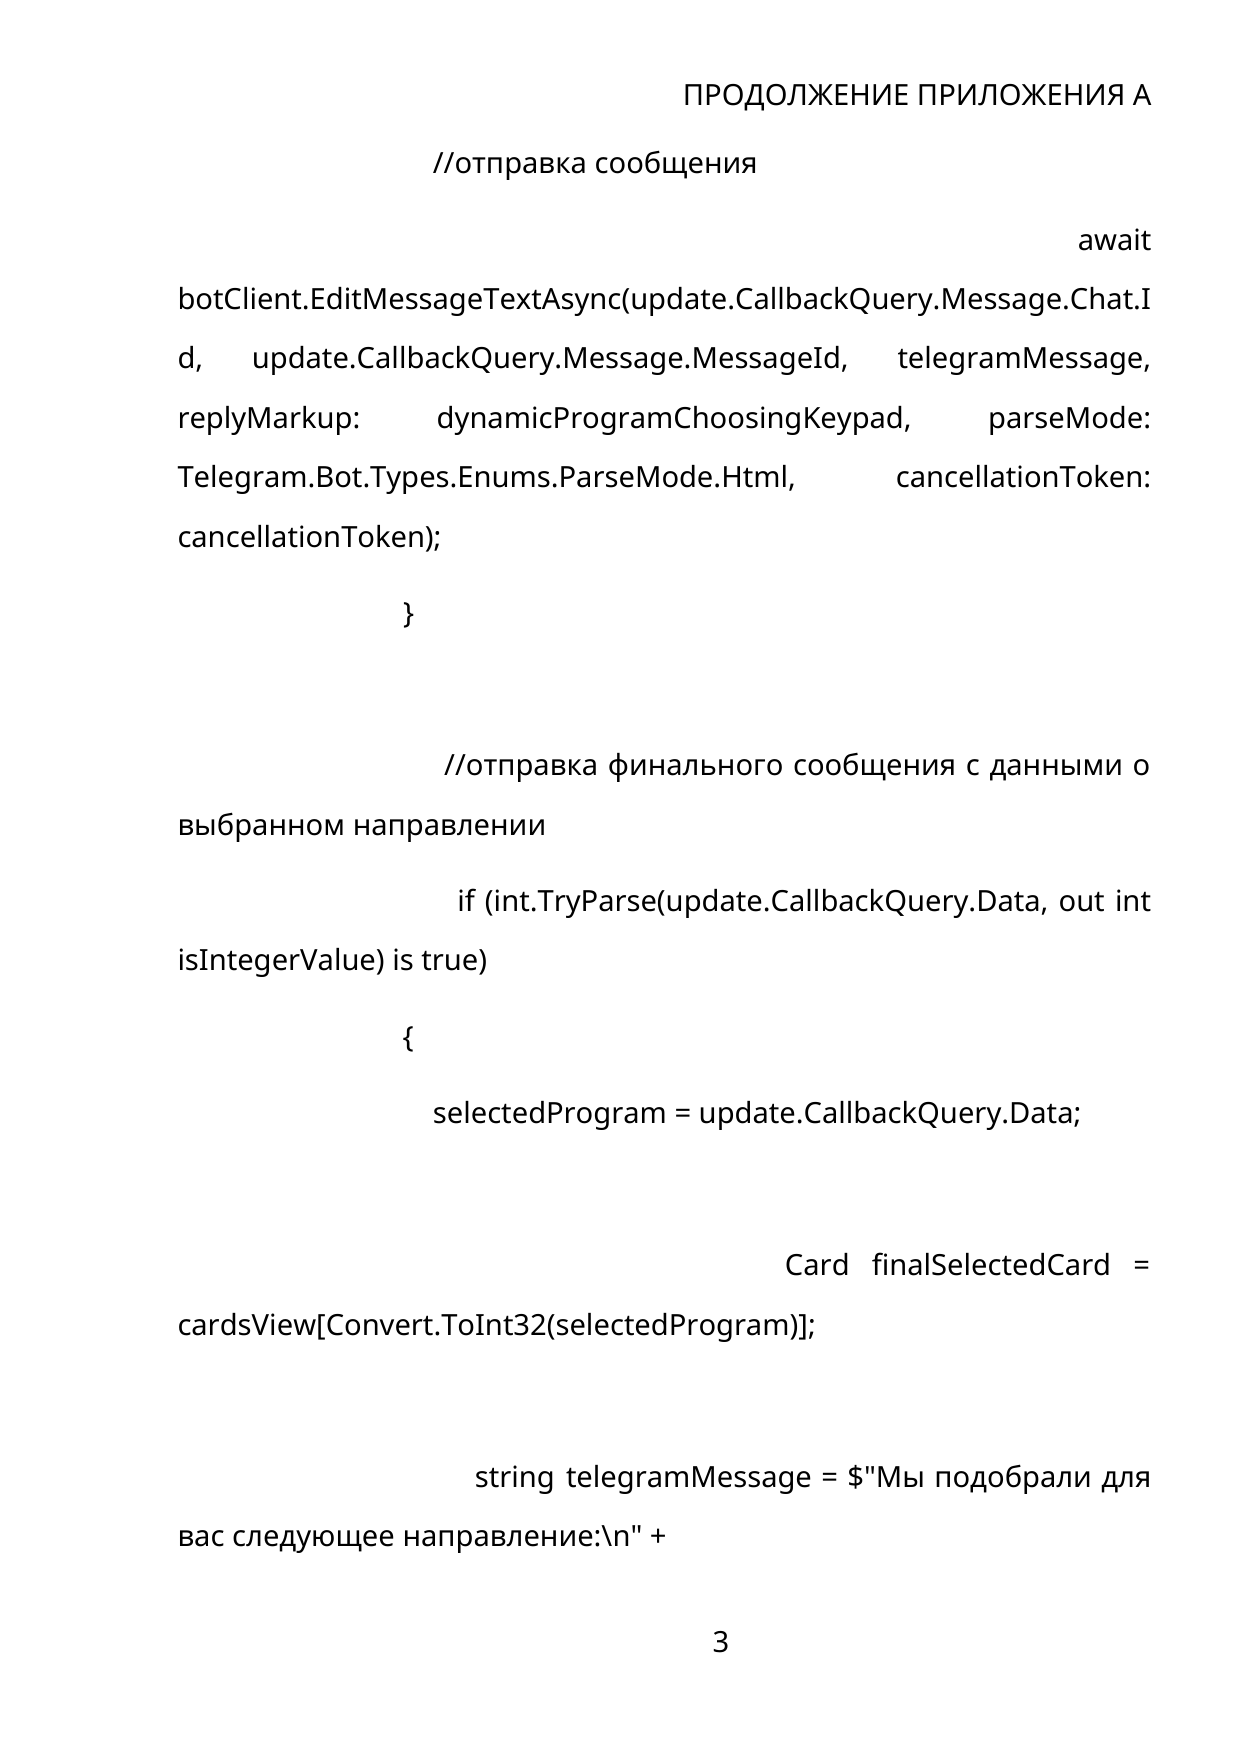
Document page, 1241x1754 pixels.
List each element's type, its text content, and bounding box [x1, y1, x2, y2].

text selectedProgram = update.CallbackQuery.Data; [177, 1092, 1152, 1132]
text //отправка сообщения [177, 143, 1152, 182]
text if (int.TryParse(update.CallbackQuery.Data, out int isIntegerValue) is true) [177, 880, 1152, 979]
text { [177, 1016, 1152, 1056]
text await botClient.EditMessageTextAsync(update.CallbackQuery.Message.Chat.Id, update.CallbackQuery.Message.MessageId, telegramMessage, replyMarkup: dynamicProgramChoosingKeypad, parseMode: Telegram.Bot.Types.Enums.ParseMode.Html, cancellationToken: cancellationToken); [177, 219, 1152, 556]
text string telegramMessage = $"Мы подобрали для вас следующее направление:\n" + [177, 1456, 1152, 1555]
text } [177, 592, 1152, 632]
text //отправка финального сообщения с данными о выбранном направлении [177, 744, 1152, 844]
text Card finalSelectedCard = cardsView[Convert.ToInt32(selectedProgram)]; [177, 1244, 1152, 1343]
